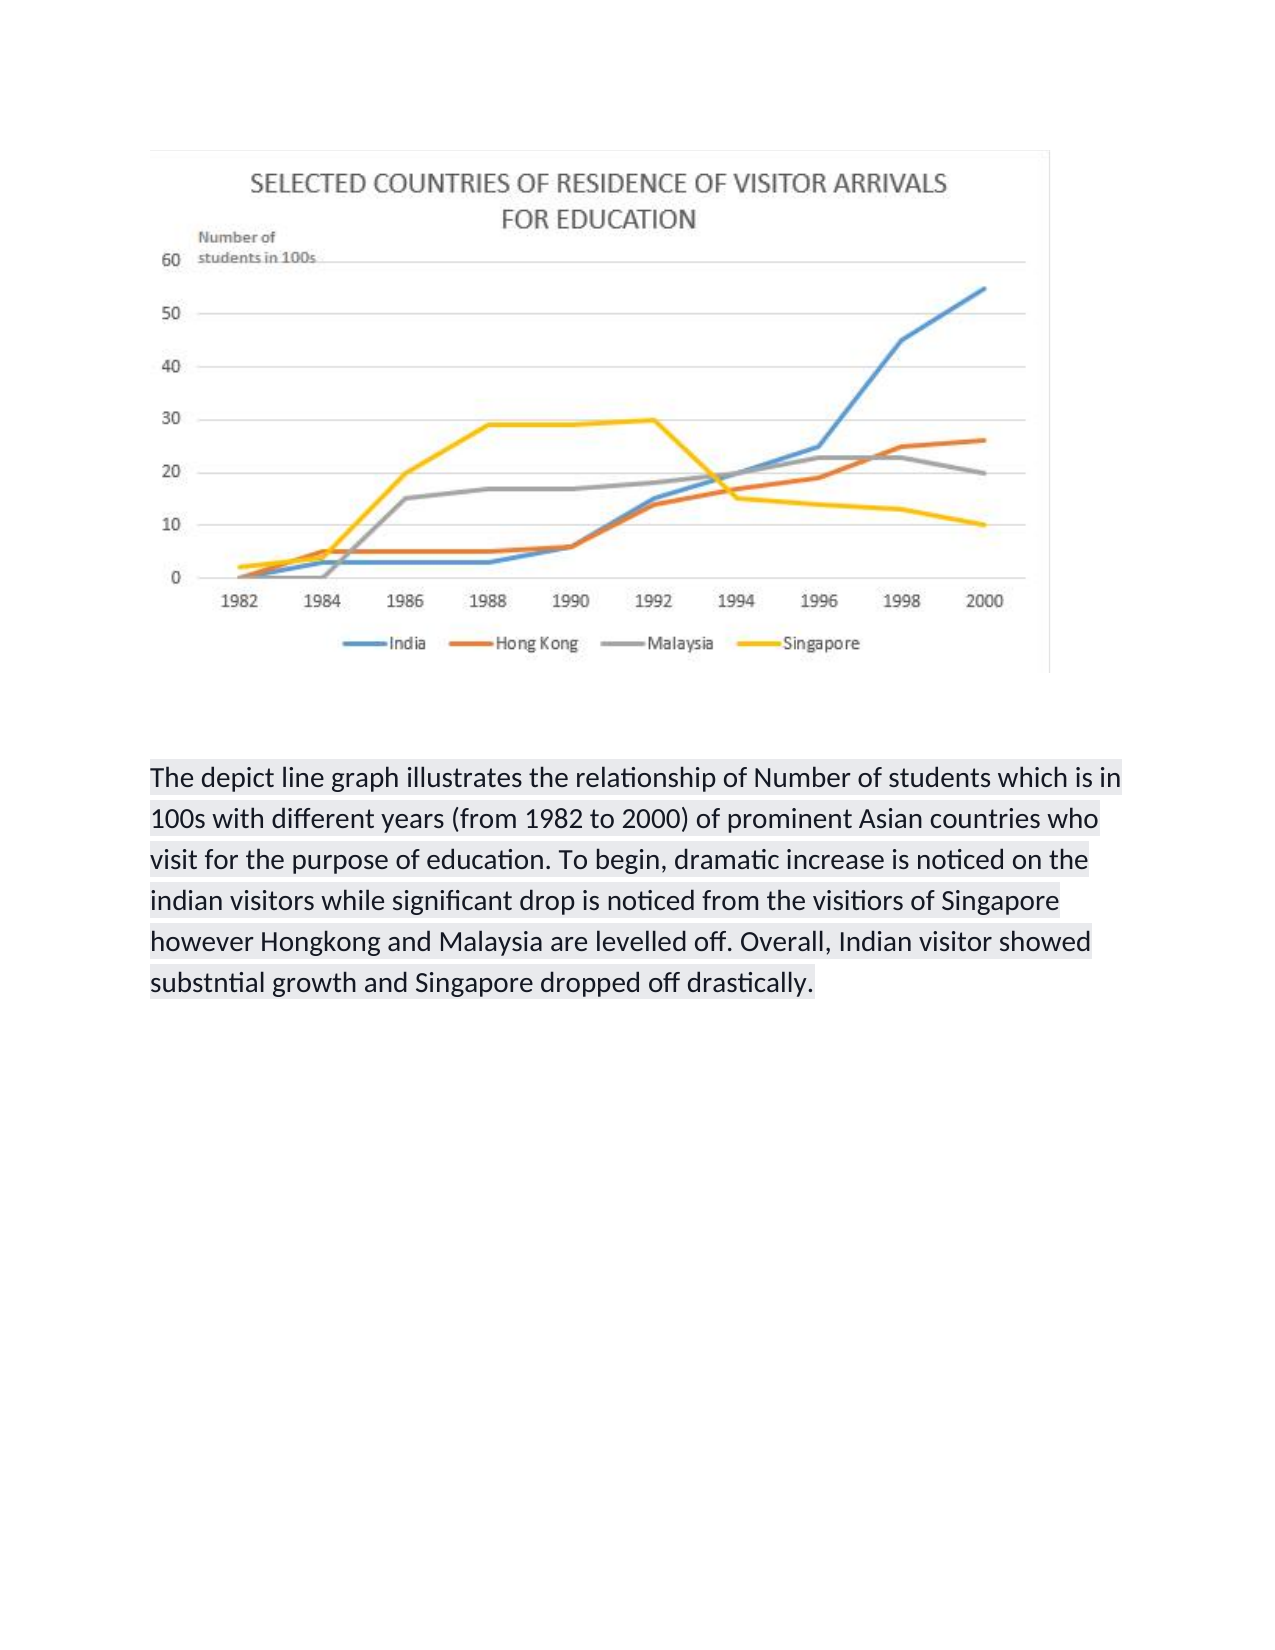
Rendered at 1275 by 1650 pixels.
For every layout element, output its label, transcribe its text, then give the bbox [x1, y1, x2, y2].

picture [150, 150, 1050, 673]
text The depict line graph illustrates the relationship of Number of students which is in 100s with different years (from 1982 to 2000) of prominent Asian countries who visit for the purpose of education. To begin, dramatic increase is noticed on the indian visitors while significant drop is noticed from the visitiors of Singapore however Hongkong and Malaysia are levelled off. Overall, Indian visitor showed substntial growth and Singapore dropped off drastically. [150, 759, 1125, 999]
